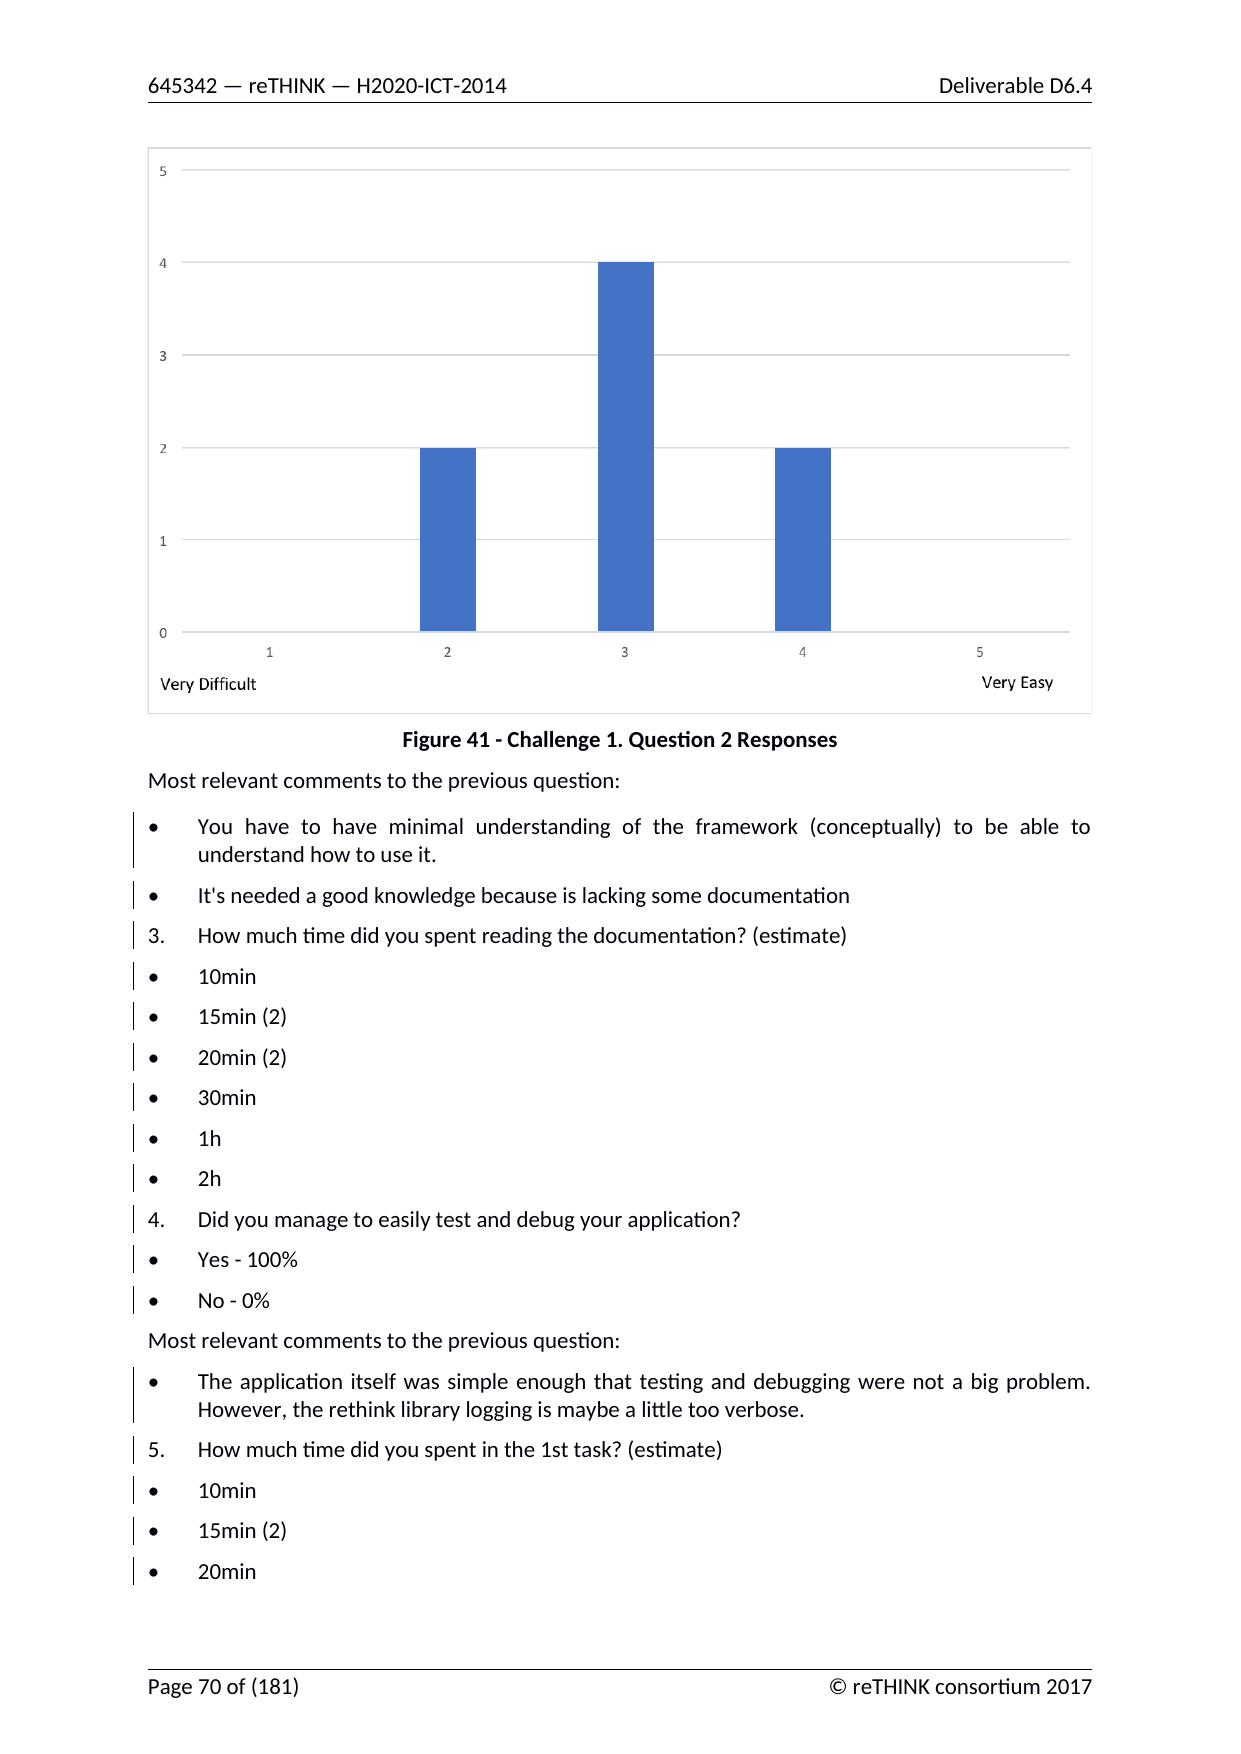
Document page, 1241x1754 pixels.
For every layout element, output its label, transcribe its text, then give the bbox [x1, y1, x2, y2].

list 15min (2) [148, 1002, 1092, 1030]
list How much time did you spent reading the documentation? (estimate) [148, 921, 1092, 949]
list The application itself was simple enough that testing and debugging were not a big problem. However, the rethink library logging is maybe a little too verbose. [148, 1367, 1092, 1423]
list You have to have minimal understanding of the framework (conceptually) to be able to understand how to use it. [148, 812, 1092, 868]
text Most relevant comments to the previous question: [148, 766, 1092, 794]
list 20min [148, 1557, 1092, 1585]
list No - 0% [148, 1286, 1092, 1314]
list 30min [148, 1083, 1092, 1111]
list 2h [148, 1164, 1092, 1192]
list Yes - 100% [148, 1245, 1092, 1273]
list It's needed a good knowledge because is lacking some documentation [148, 881, 1092, 909]
list 20min (2) [148, 1043, 1092, 1071]
list Did you manage to easily test and debug your application? [148, 1205, 1092, 1233]
list 10min [148, 962, 1092, 990]
picture [147, 147, 1092, 714]
list 10min [148, 1476, 1092, 1504]
list How much time did you spent in the 1st task? (estimate) [148, 1436, 1092, 1463]
list 1h [148, 1124, 1092, 1152]
list 15min (2) [148, 1517, 1092, 1544]
text Most relevant comments to the previous question: [148, 1326, 1092, 1354]
